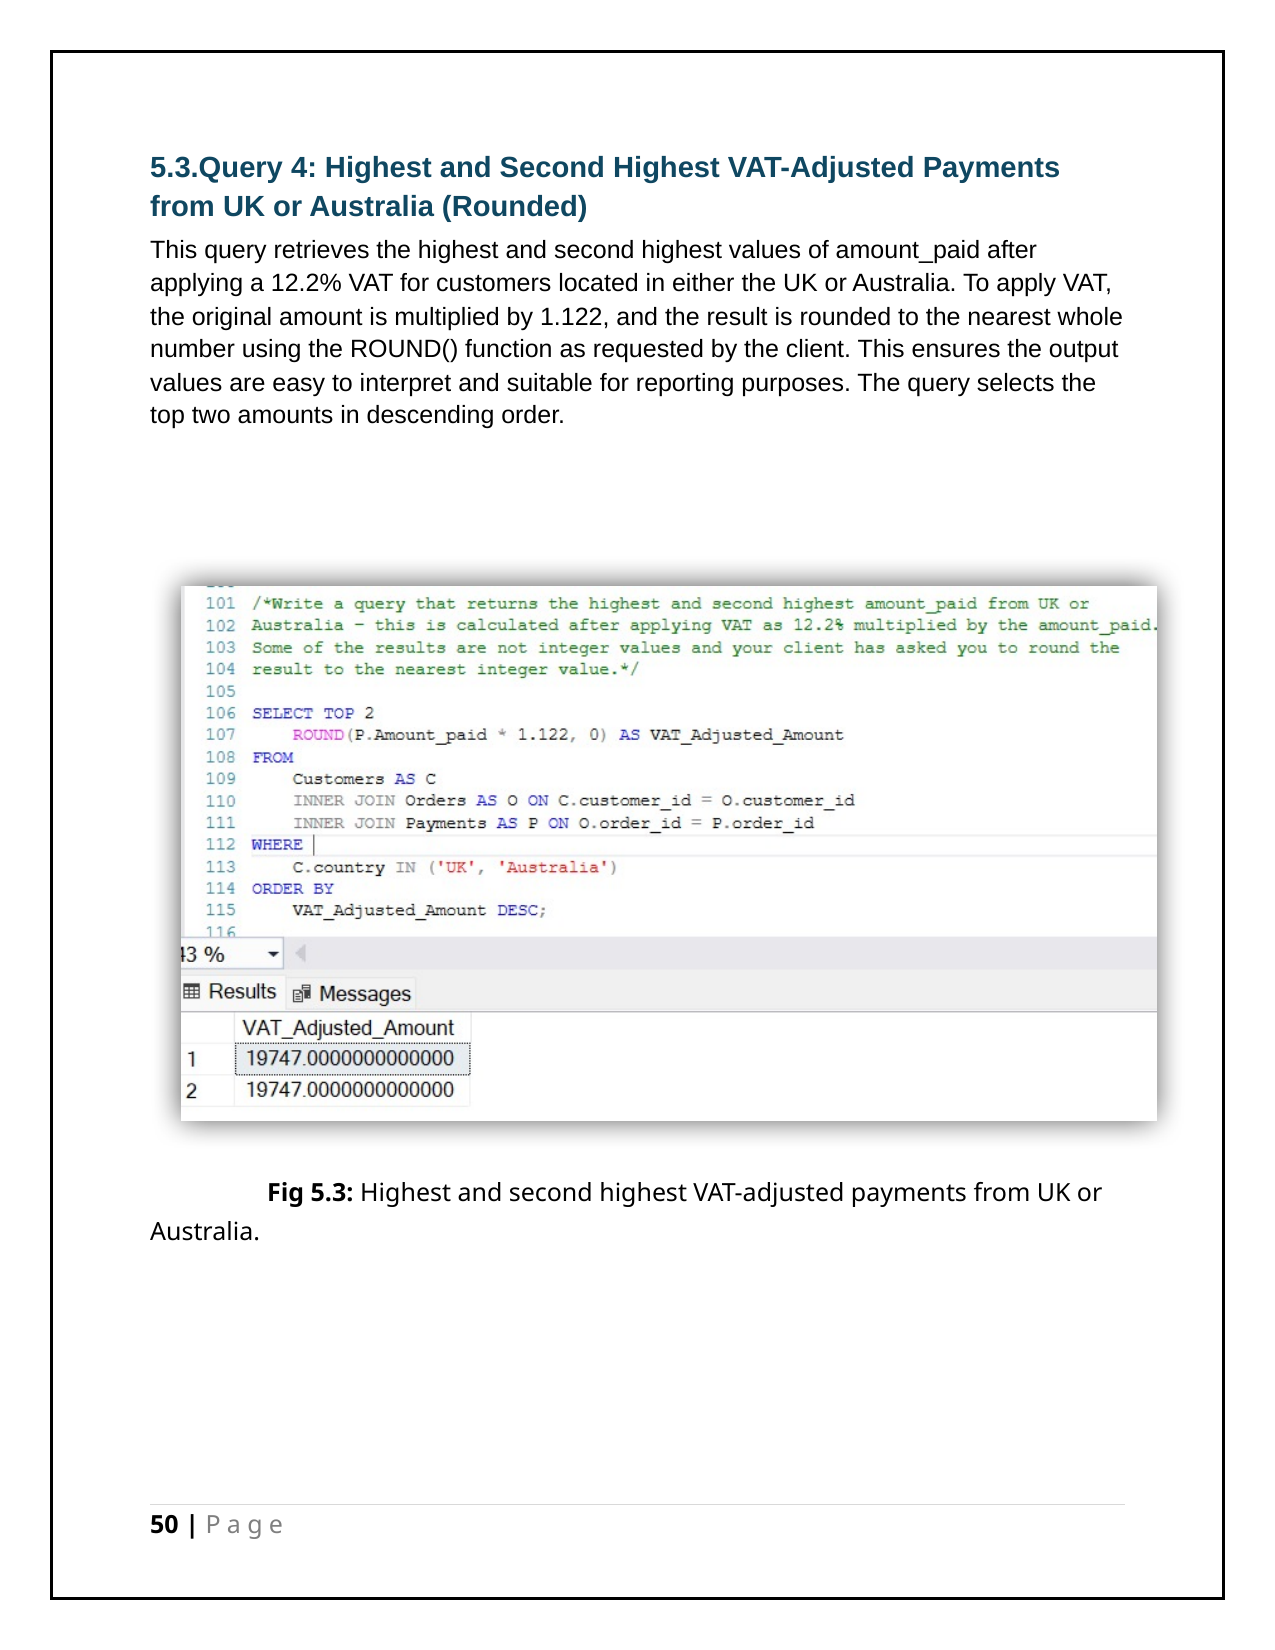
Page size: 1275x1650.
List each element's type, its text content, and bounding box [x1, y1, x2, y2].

subtitle 5.3.Query 4: Highest and Second Highest VAT-Adjusted Payments from UK or Australia (Rounded) [150, 150, 1125, 222]
text This query retrieves the highest and second highest values of amount_paid after applying a 12.2% VAT for customers located in either the UK or Australia. To apply VAT, the original amount is multiplied by 1.122, and the result is rounded to the nearest whole number using the ROUND() function as requested by the client. This ensures the output values are easy to interpret and suitable for reporting purposes. The query selects the top two amounts in descending order. [150, 235, 1125, 429]
picture [181, 586, 1157, 1121]
text Fig 5.3: Highest and second highest VAT-adjusted payments from UK or Australia. [150, 1174, 1125, 1248]
